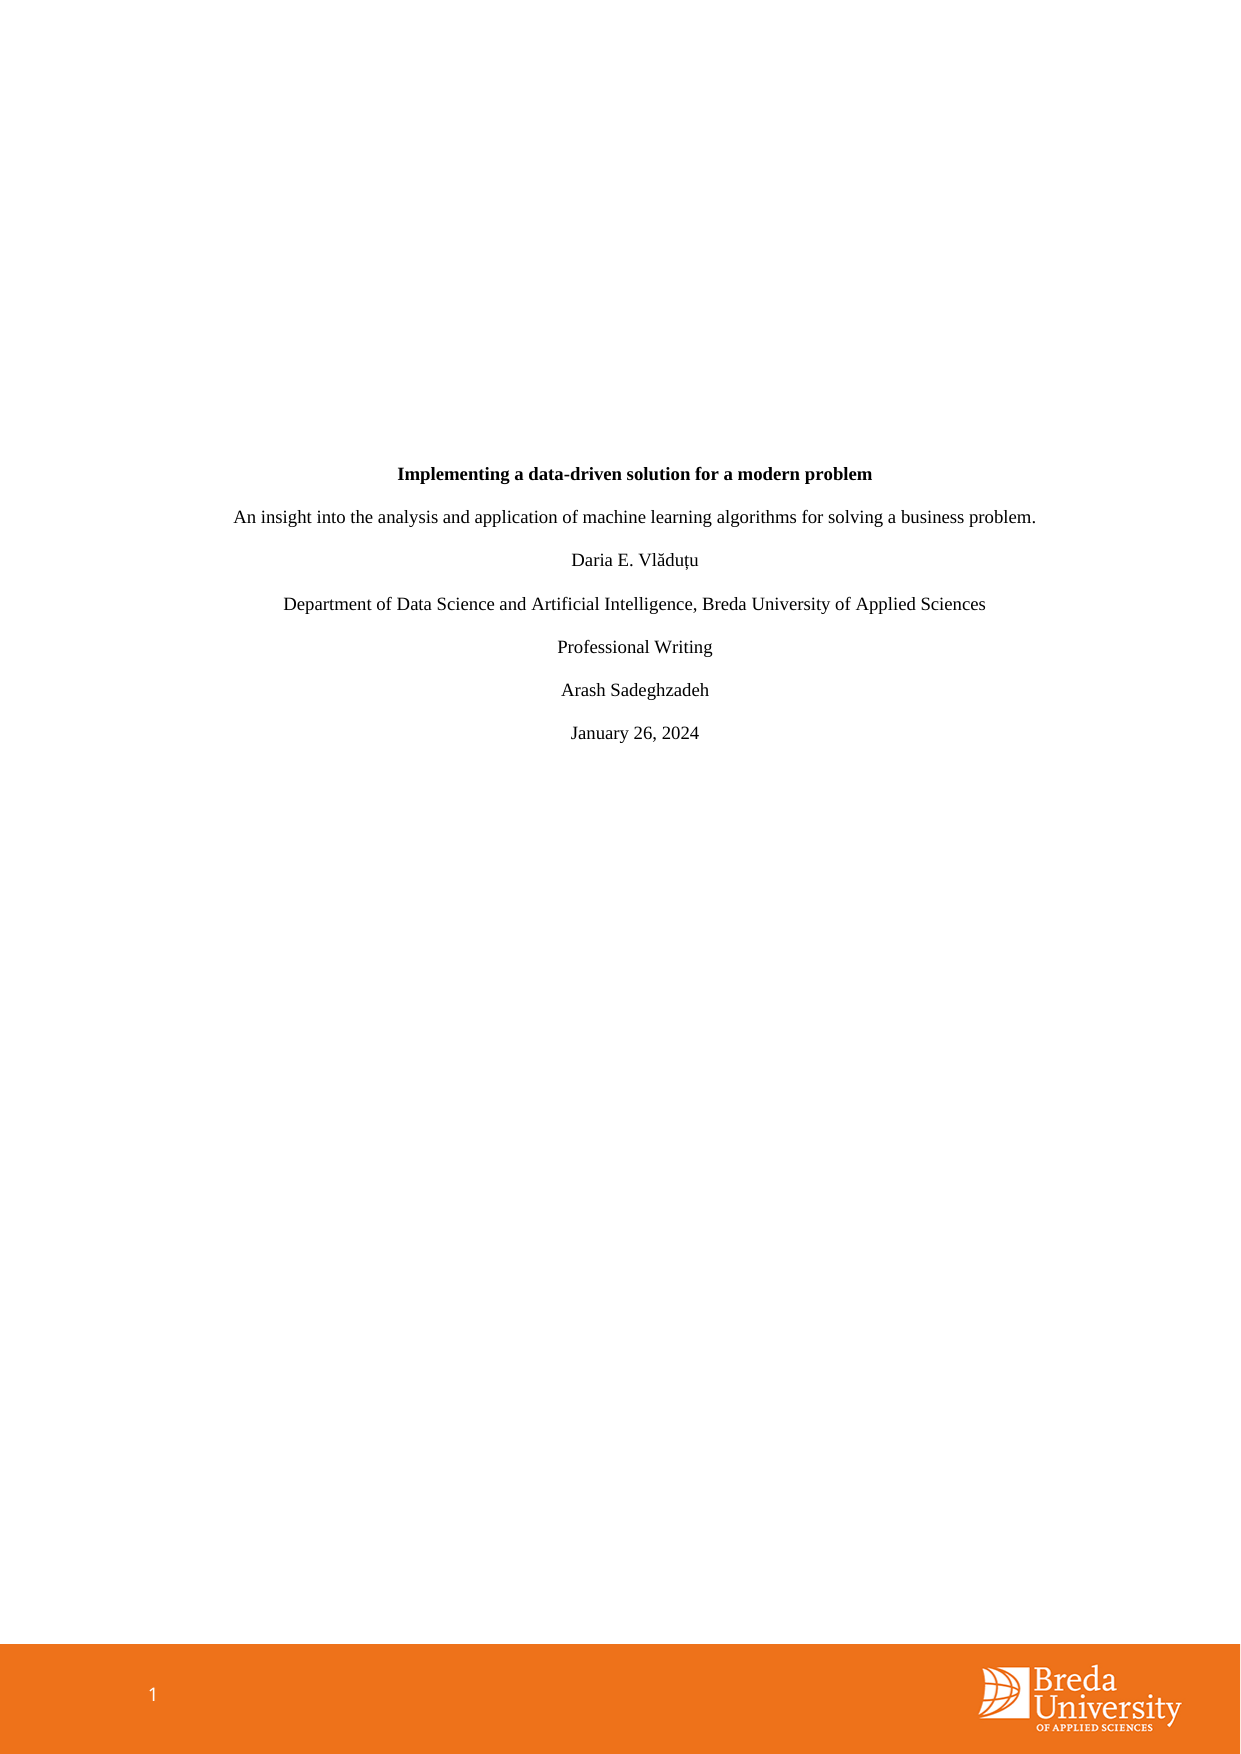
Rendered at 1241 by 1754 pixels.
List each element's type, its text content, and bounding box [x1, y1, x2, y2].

text January 26, 2024 [148, 722, 1122, 743]
text Daria E. Vlăduțu [148, 549, 1122, 571]
text Department of Data Science and Artificial Intelligence, Breda University of Applied Sciences [148, 592, 1122, 614]
text Arash Sadeghzadeh [148, 679, 1122, 700]
text An insight into the analysis and application of machine learning algorithms for solving a business problem. [148, 506, 1122, 528]
text Implementing a data-driven solution for a modern problem [148, 463, 1122, 485]
text Professional Writing [148, 636, 1122, 657]
picture [0, 1644, 1241, 1754]
